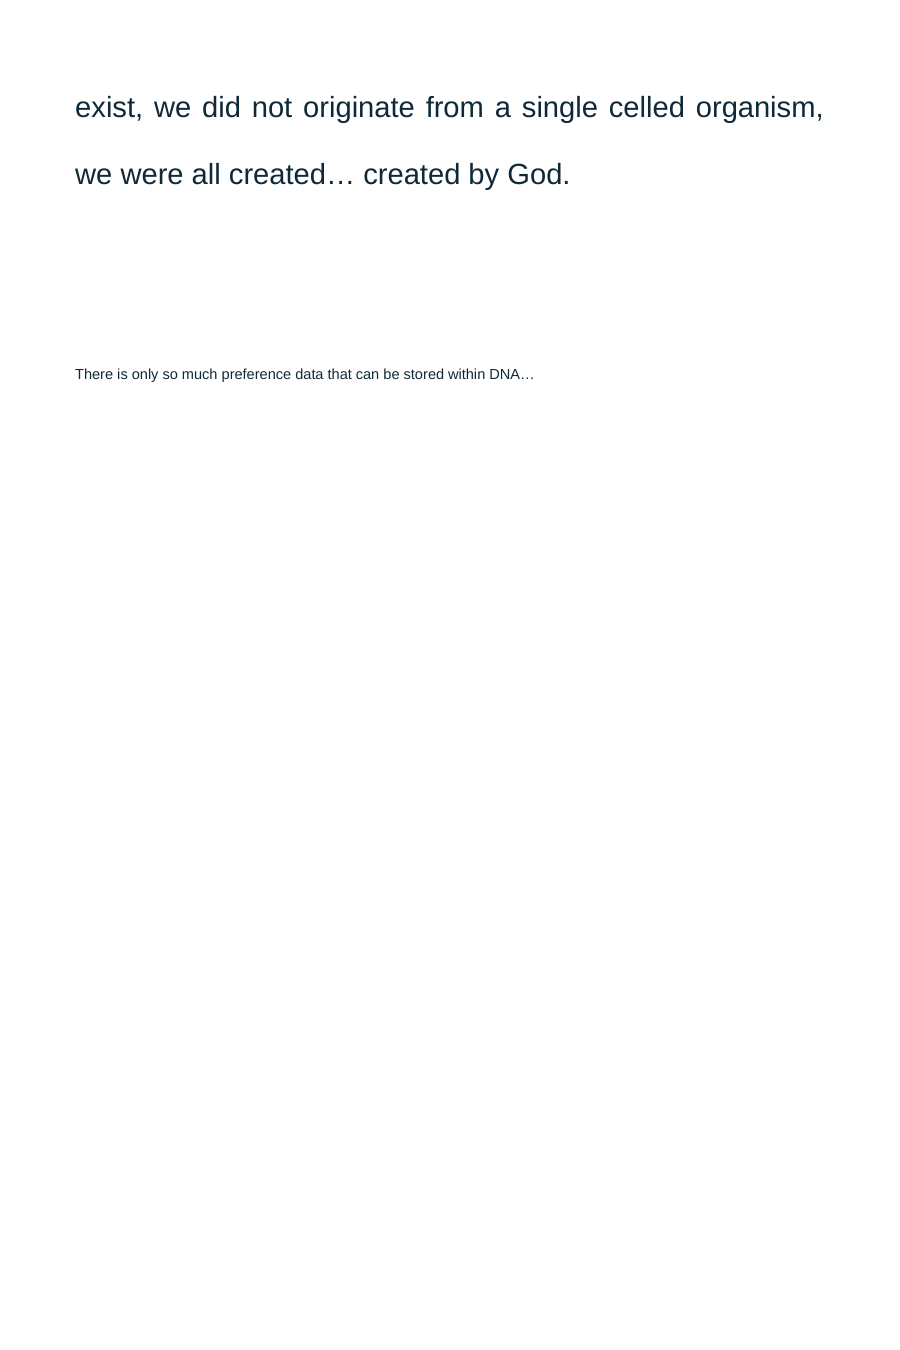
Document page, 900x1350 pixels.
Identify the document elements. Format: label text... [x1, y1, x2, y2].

text There is only so much preference data that can be stored within DNA… [75, 366, 825, 383]
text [75, 90, 825, 191]
